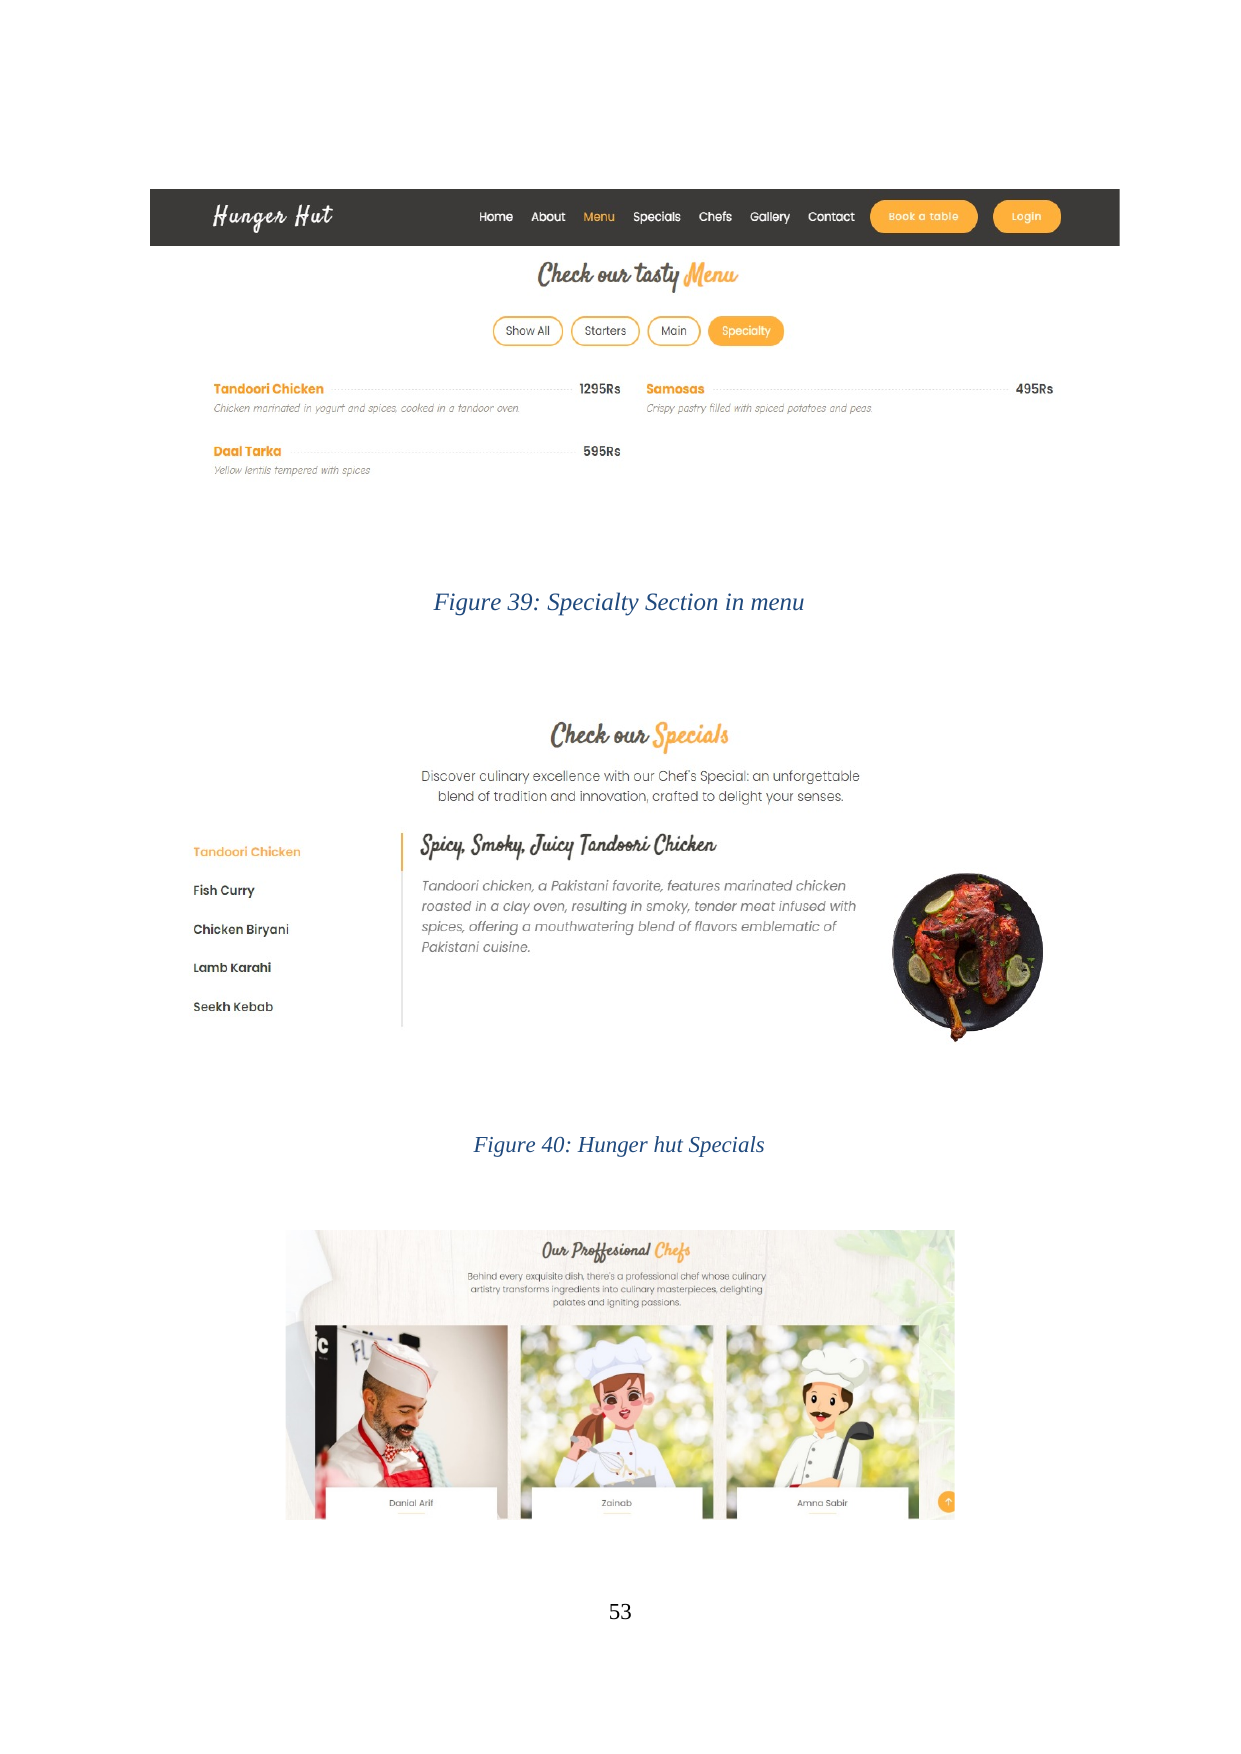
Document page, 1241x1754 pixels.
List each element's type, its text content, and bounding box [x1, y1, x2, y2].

picture [285, 1230, 955, 1520]
picture [150, 189, 1120, 535]
picture [150, 690, 1120, 1079]
text Figure 39: Specialty Section in menu [150, 587, 1090, 616]
text Figure 40: Hunger hut Specials [150, 1131, 1090, 1157]
